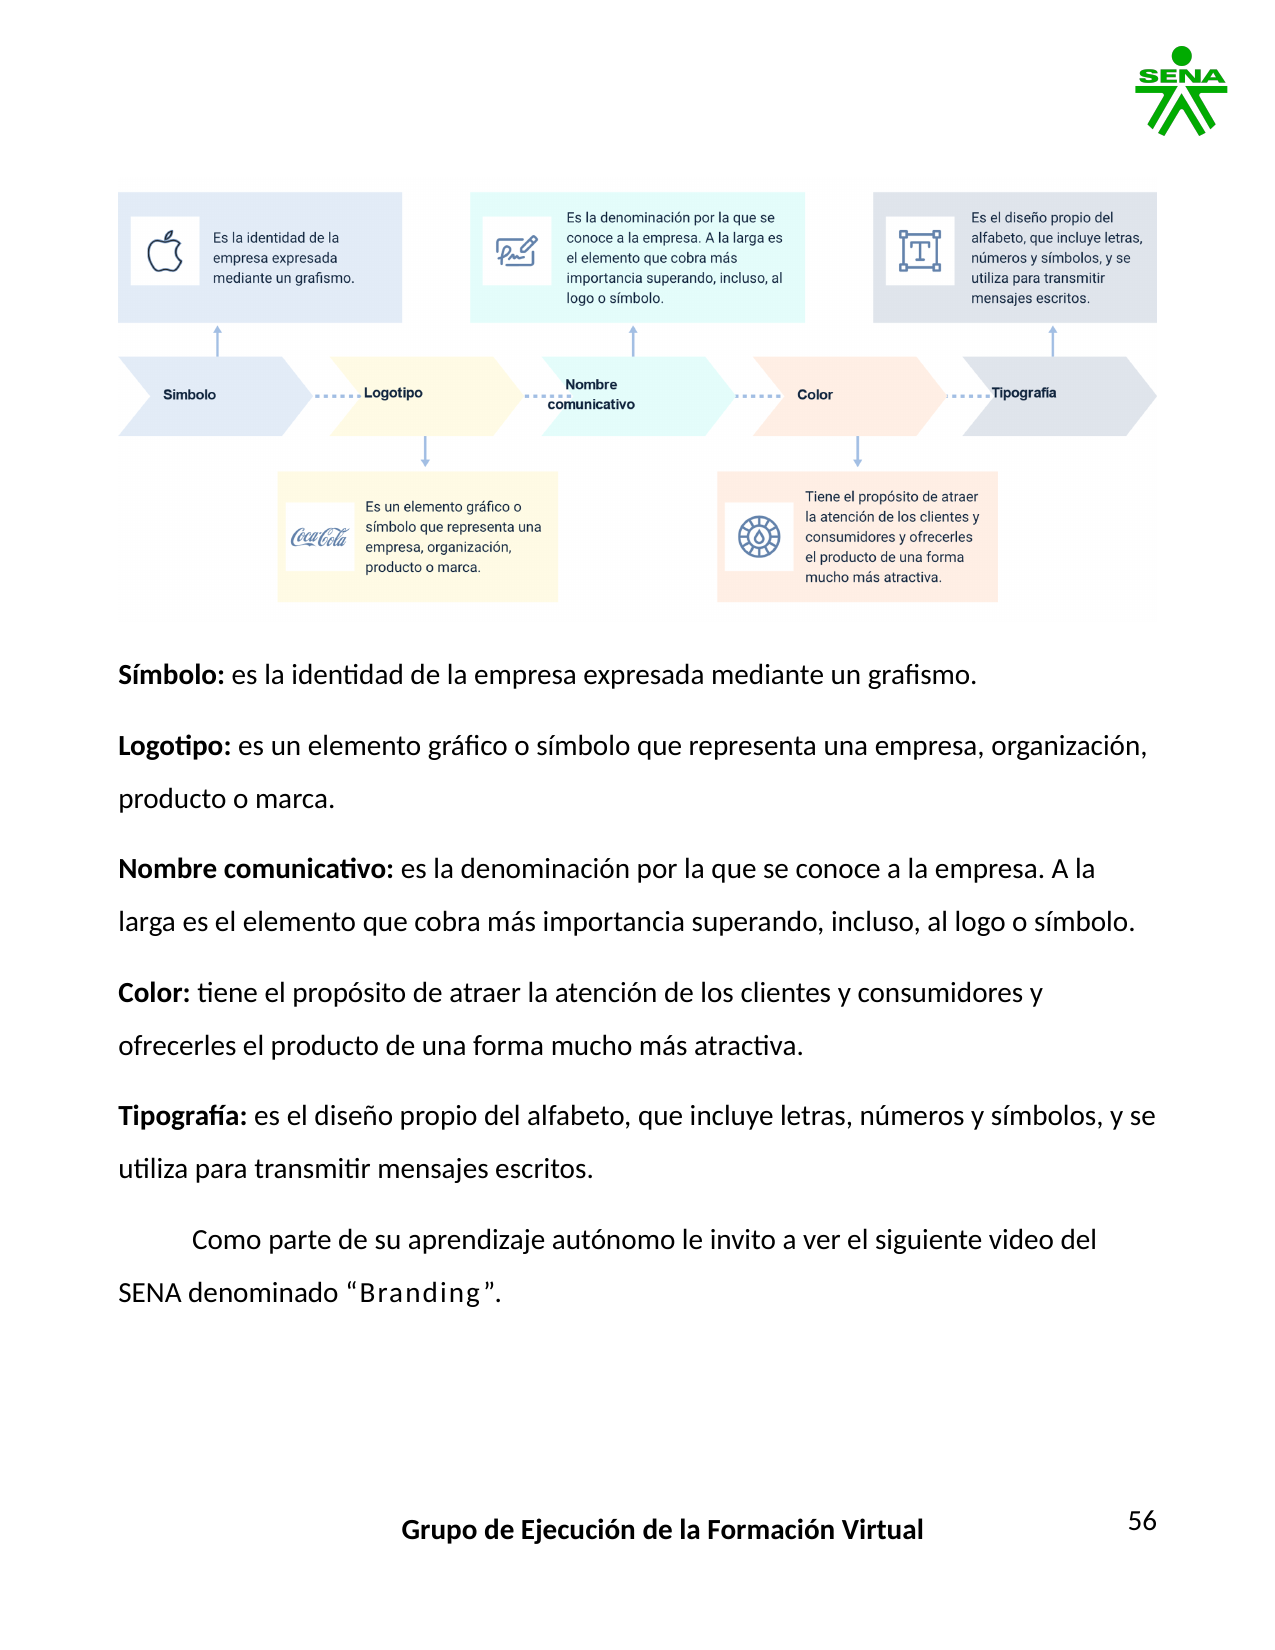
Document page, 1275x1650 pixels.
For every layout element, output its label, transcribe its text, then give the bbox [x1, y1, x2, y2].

text Nombre comunicativo: es la denominación por la que se conoce a la empresa. A la larga es el elemento que cobra más importancia superando, incluso, al logo o símbolo. [118, 850, 1157, 939]
picture [1135, 46, 1228, 136]
picture [118, 177, 1157, 622]
text Tipografía: es el diseño propio del alfabeto, que incluye letras, números y símbolos, y se utiliza para transmitir mensajes escritos. [118, 1097, 1157, 1186]
text Color: tiene el propósito de atraer la atención de los clientes y consumidores y ofrecerles el producto de una forma mucho más atractiva. [118, 974, 1157, 1063]
text Símbolo: es la identidad de la empresa expresada mediante un grafismo. [118, 656, 1157, 692]
text Como parte de su aprendizaje autónomo le invito a ver el siguiente video del SENA denominado “Branding”. [118, 1221, 1157, 1310]
text Logotipo: es un elemento gráfico o símbolo que representa una empresa, organización, producto o marca. [118, 727, 1157, 816]
